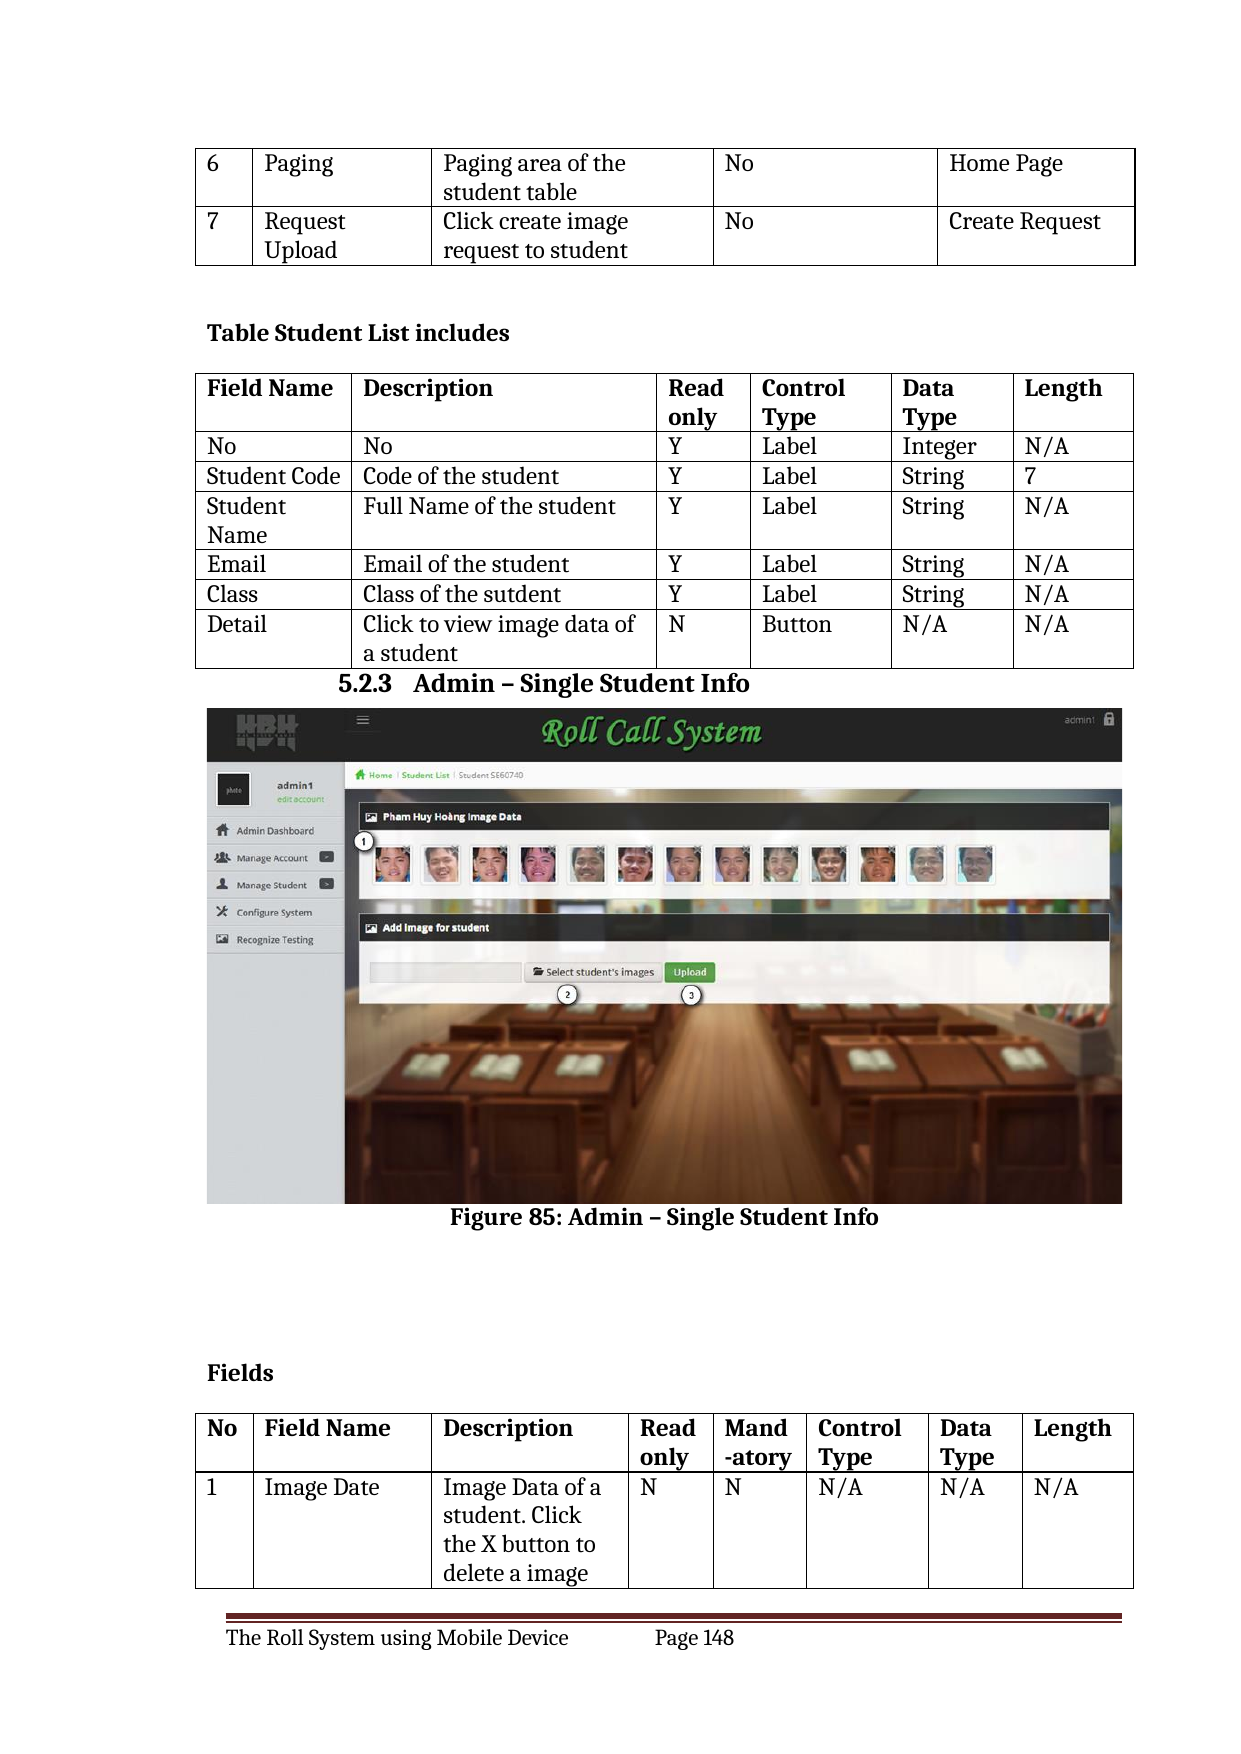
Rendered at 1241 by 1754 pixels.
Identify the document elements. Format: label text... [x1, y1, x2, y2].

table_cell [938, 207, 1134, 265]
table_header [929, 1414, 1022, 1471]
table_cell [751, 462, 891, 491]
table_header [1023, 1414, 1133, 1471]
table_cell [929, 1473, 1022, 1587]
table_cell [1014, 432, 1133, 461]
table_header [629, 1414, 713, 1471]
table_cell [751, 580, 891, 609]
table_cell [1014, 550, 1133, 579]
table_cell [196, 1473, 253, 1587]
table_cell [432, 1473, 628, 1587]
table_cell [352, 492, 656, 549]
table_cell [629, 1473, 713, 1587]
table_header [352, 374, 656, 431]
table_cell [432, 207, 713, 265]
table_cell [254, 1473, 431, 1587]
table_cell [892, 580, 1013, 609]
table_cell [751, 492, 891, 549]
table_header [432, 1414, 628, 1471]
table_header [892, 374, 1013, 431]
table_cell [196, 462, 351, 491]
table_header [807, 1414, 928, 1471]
picture [206, 708, 1123, 1204]
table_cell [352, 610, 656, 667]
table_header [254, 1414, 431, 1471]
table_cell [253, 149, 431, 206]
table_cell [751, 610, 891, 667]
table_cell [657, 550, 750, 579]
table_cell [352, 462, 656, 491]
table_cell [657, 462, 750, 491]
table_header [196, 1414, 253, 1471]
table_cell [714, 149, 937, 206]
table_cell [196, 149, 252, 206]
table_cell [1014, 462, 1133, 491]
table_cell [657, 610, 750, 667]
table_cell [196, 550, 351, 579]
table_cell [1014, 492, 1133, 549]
text Table Student List includes [207, 319, 1122, 348]
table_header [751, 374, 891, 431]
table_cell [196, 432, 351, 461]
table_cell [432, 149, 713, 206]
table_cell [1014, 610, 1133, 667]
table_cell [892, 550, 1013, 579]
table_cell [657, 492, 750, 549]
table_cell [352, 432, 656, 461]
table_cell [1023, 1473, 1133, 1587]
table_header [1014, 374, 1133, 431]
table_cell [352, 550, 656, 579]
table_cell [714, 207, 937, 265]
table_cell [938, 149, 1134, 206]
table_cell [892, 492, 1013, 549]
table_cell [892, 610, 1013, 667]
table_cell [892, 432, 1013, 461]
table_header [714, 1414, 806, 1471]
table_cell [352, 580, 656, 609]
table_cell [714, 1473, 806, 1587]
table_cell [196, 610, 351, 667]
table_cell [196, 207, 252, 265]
text Fields [207, 1359, 1122, 1388]
text Figure 85: Admin – Single Student Info [207, 1204, 1122, 1232]
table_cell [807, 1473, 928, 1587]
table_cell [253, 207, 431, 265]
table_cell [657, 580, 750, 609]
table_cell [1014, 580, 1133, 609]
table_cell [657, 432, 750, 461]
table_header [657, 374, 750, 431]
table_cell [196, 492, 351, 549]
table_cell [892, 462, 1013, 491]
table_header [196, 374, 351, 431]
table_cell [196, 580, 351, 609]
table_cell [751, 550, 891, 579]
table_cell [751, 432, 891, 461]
subtitle Admin – Single Student Info [338, 669, 1122, 700]
